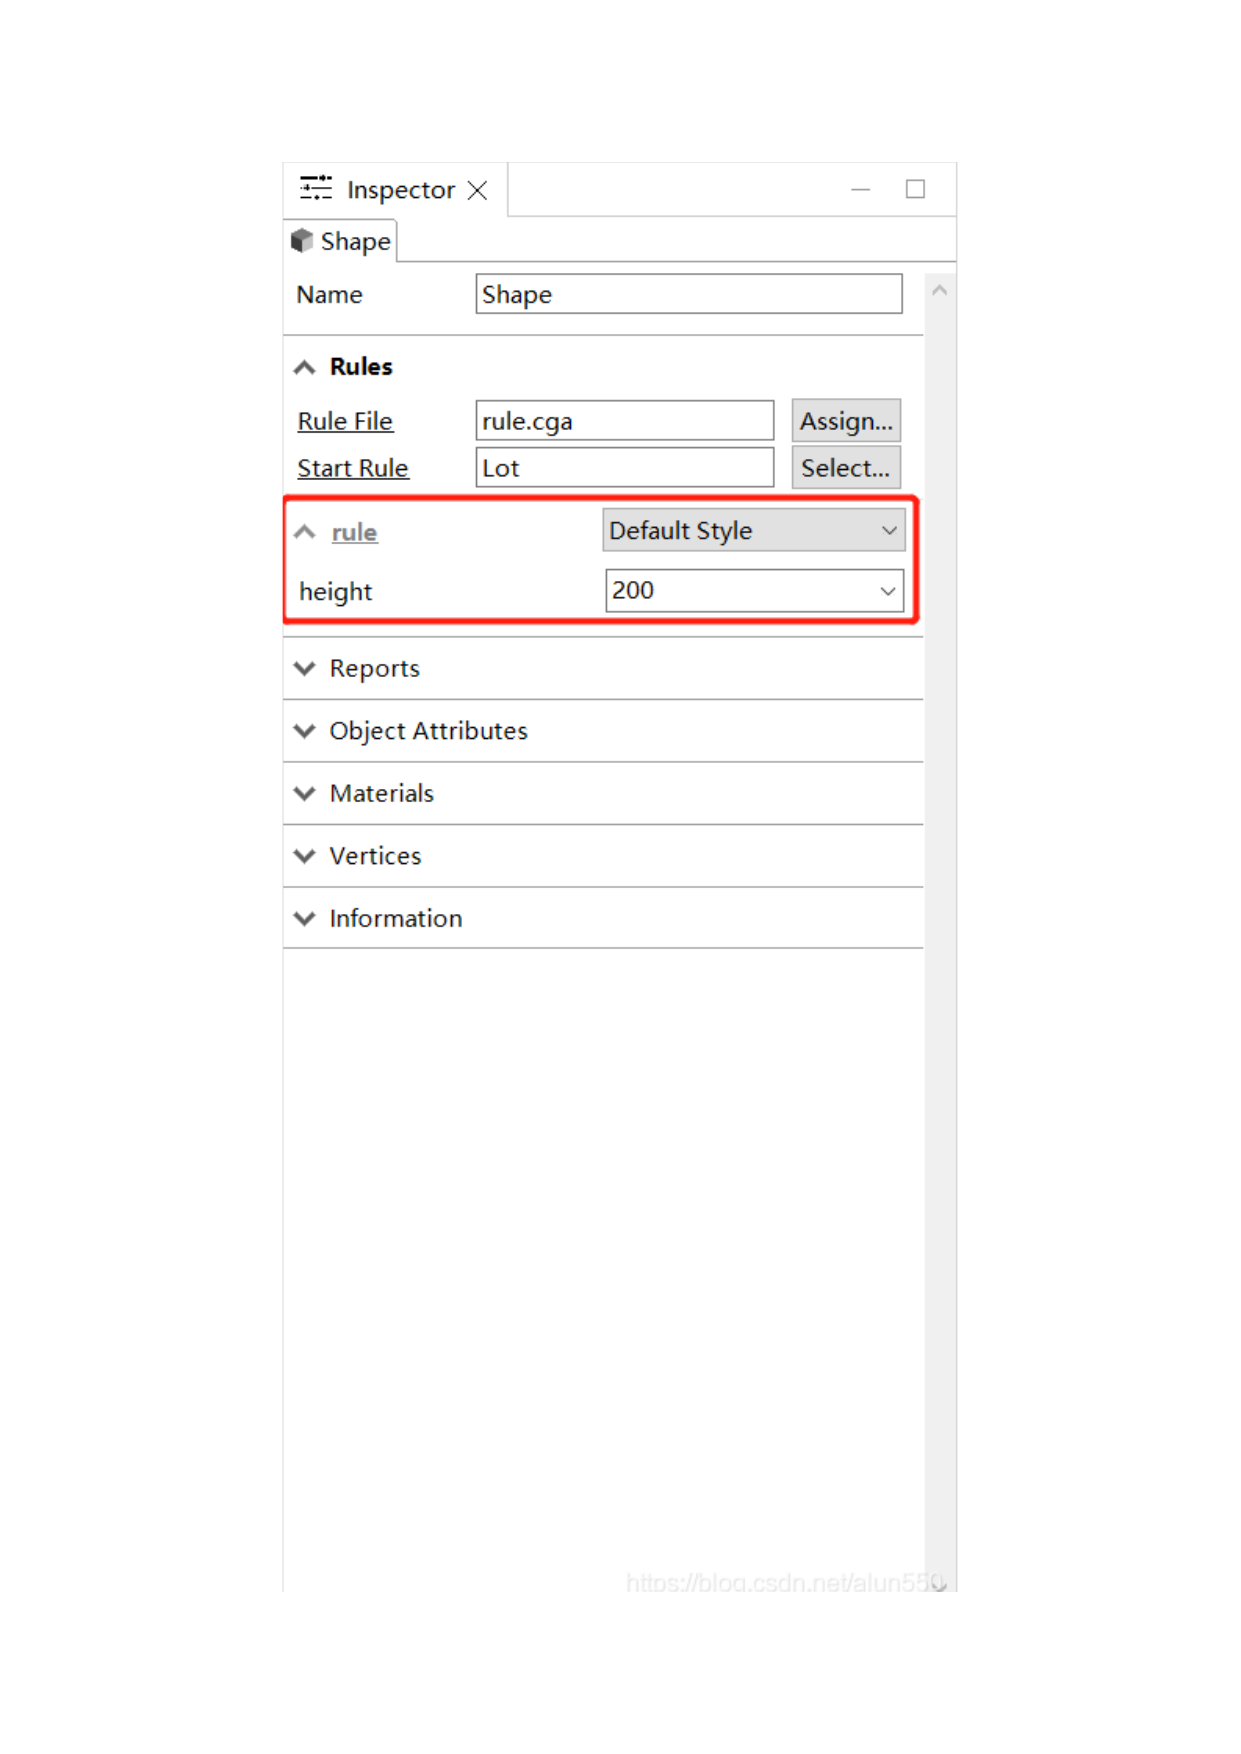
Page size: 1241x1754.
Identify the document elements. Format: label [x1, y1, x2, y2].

picture [282, 162, 958, 1592]
